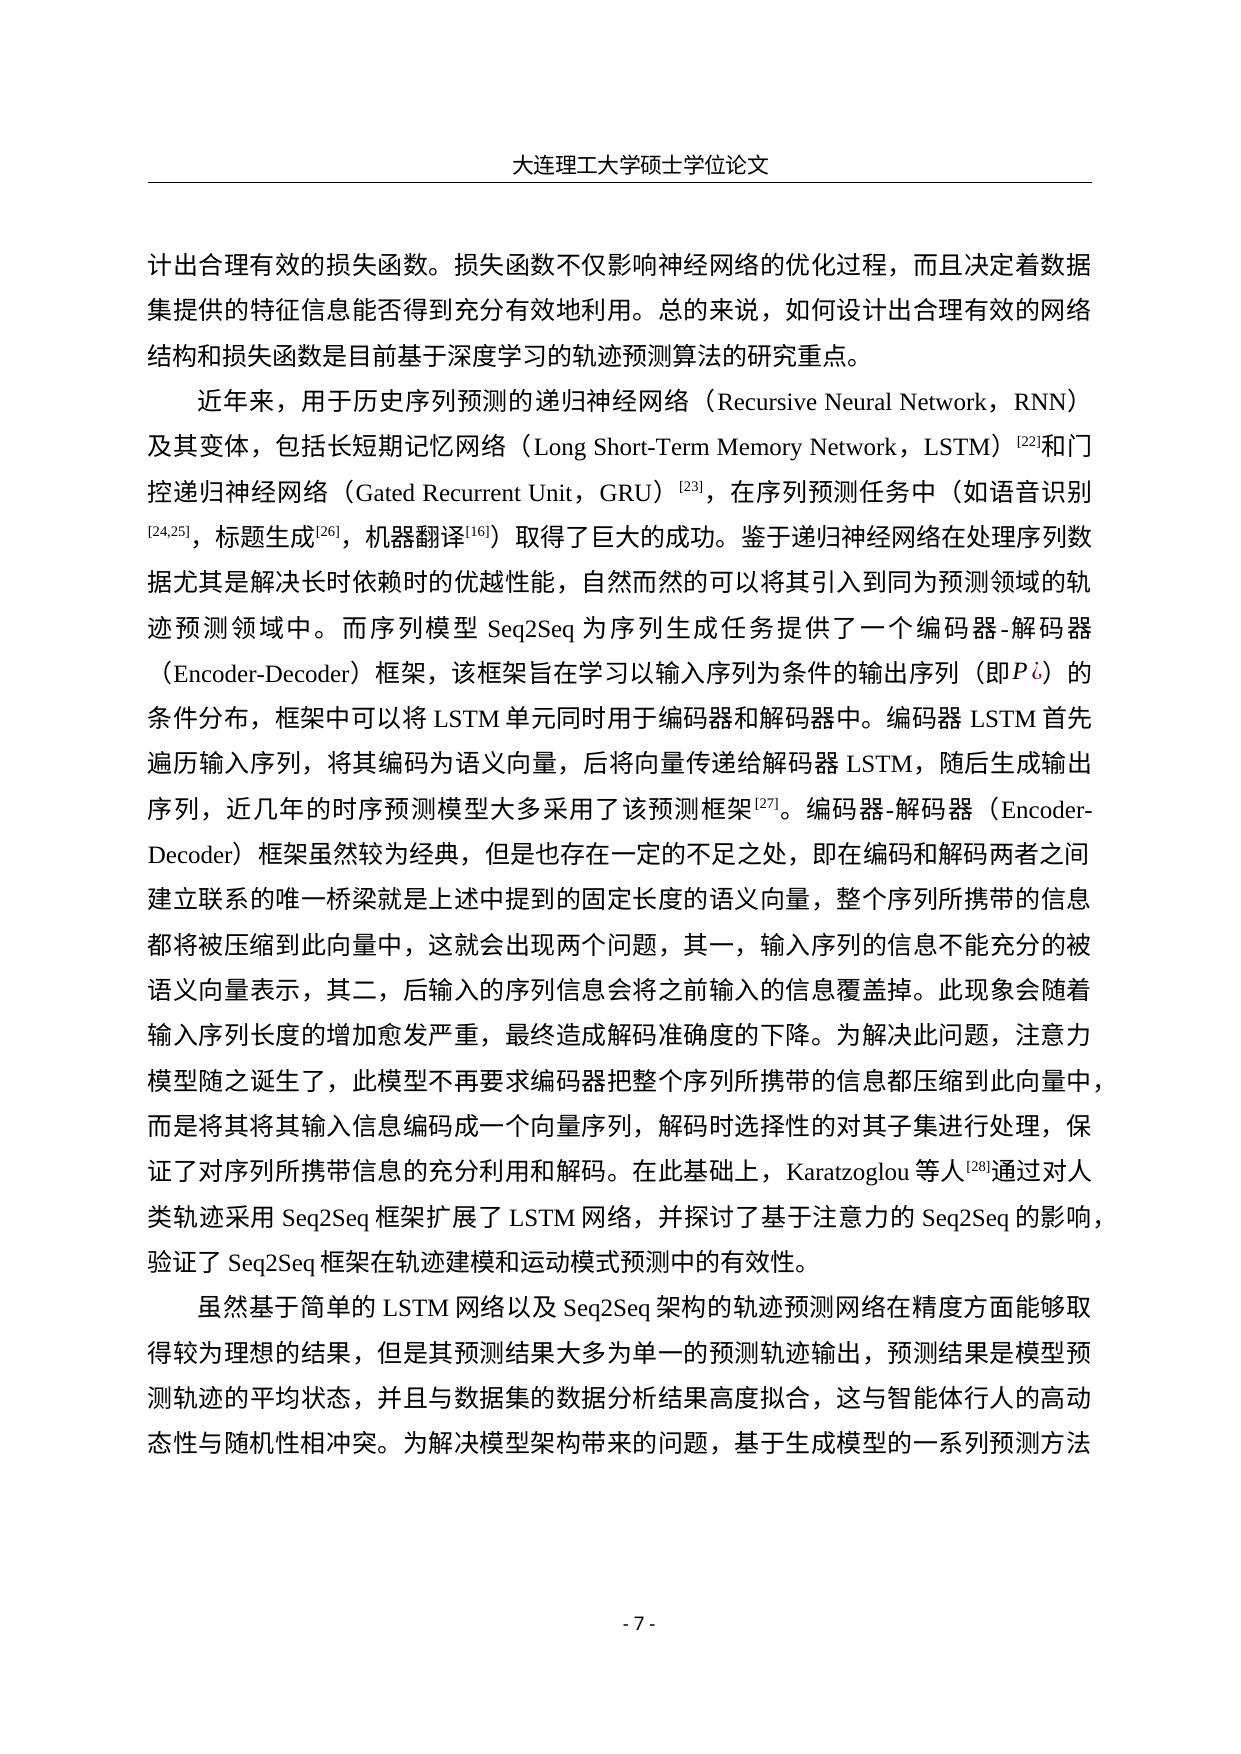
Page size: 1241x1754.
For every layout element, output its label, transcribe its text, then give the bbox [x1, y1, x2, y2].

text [148, 1288, 1092, 1460]
text 近年来，用于历史序列预测的递归神经网络（Recursive Neural Network，RNN）及其变体，包括长短期记忆网络（Long Short-Term Memory Network，LSTM）[22]和门控递归神经网络（Gated Recurrent Unit，GRU）[23]，在序列预测任务中（如语音识别[24,25]，标题生成[26]，机器翻译[16]）取得了巨大的成功。鉴于递归神经网络在处理序列数据尤其是解决长时依赖时的优越性能，自然而然的可以将其引入到同为预测领域的轨迹预测领域中。而序列模型Seq2Seq为序列生成任务提供了一个编码器-解码器（Encoder-Decoder）框架，该框架旨在学习以输入序列为条件的输出序列（即）的条件分布，框架中可以将LSTM单元同时用于编码器和解码器中。编码器LSTM首先遍历输入序列，将其编码为语义向量，后将向量传递给解码器LSTM，随后生成输出序列，近几年的时序预测模型大多采用了该预测框架[27]。编码器-解码器（Encoder-Decoder）框架虽然较为经典，但是也存在一定的不足之处，即在编码和解码两者之间建立联系的唯一桥梁就是上述中提到的固定长度的语义向量，整个序列所携带的信息都将被压缩到此向量中，这就会出现两个问题，其一，输入序列的信息不能充分的被语义向量表示，其二，后输入的序列信息会将之前输入的信息覆盖掉。此现象会随着输入序列长度的增加愈发严重，最终造成解码准确度的下降。为解决此问题，注意力模型随之诞生了，此模型不再要求编码器把整个序列所携带的信息都压缩到此向量中，而是将其将其输入信息编码成一个向量序列，解码时选择性的对其子集进行处理，保证了对序列所携带信息的充分利用和解码。在此基础上，Karatzoglou等人[28]通过对人类轨迹采用Seq2Seq框架扩展了LSTM网络，并探讨了基于注意力的Seq2Seq的影响，验证了Seq2Seq框架在轨迹建模和运动模式预测中的有效性。 [148, 381, 1092, 1279]
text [148, 246, 1092, 372]
